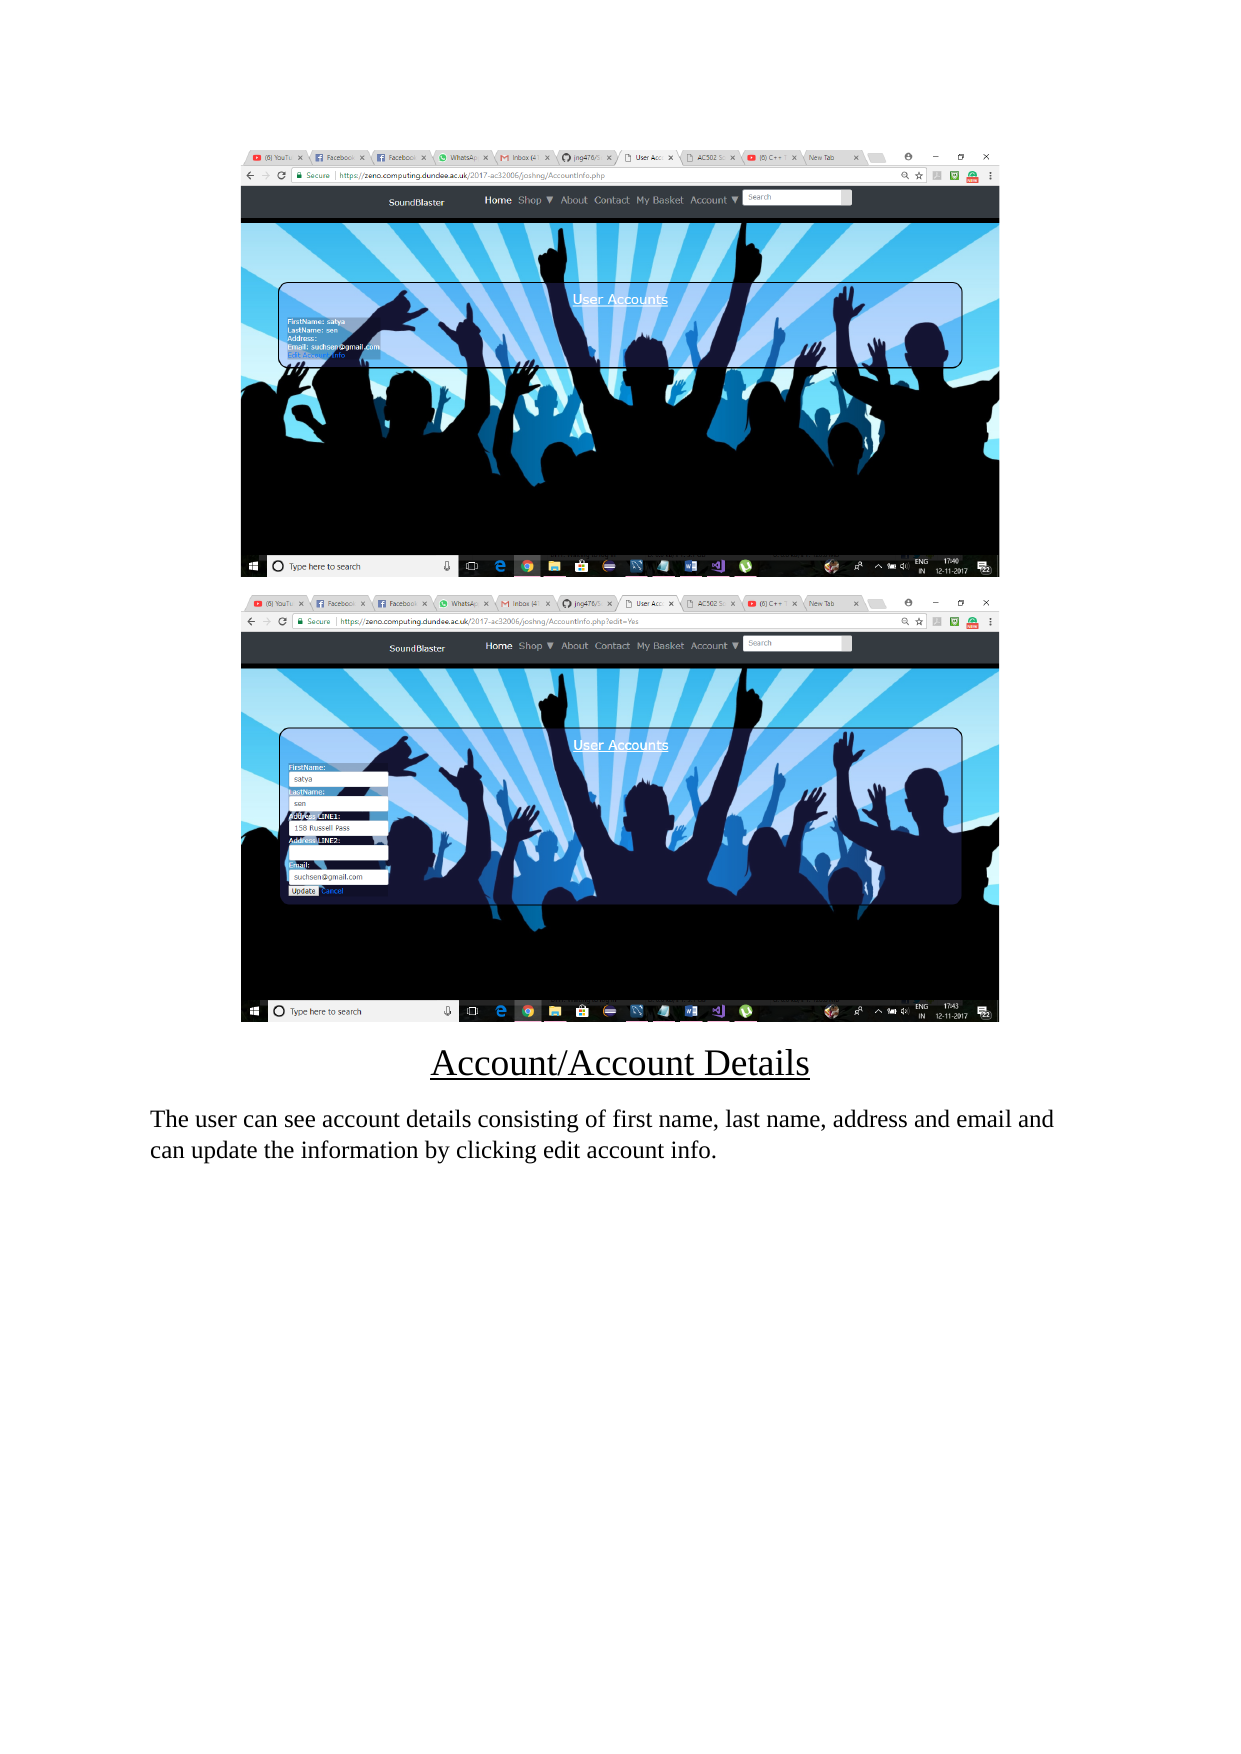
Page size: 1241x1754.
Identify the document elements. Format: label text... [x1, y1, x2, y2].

picture [241, 595, 1000, 1022]
picture [240, 150, 1000, 577]
text Account/Account Details [150, 1041, 1090, 1084]
text The user can see account details consisting of first name, last name, address and email and can update the information by clicking edit account info. [150, 1104, 1090, 1163]
